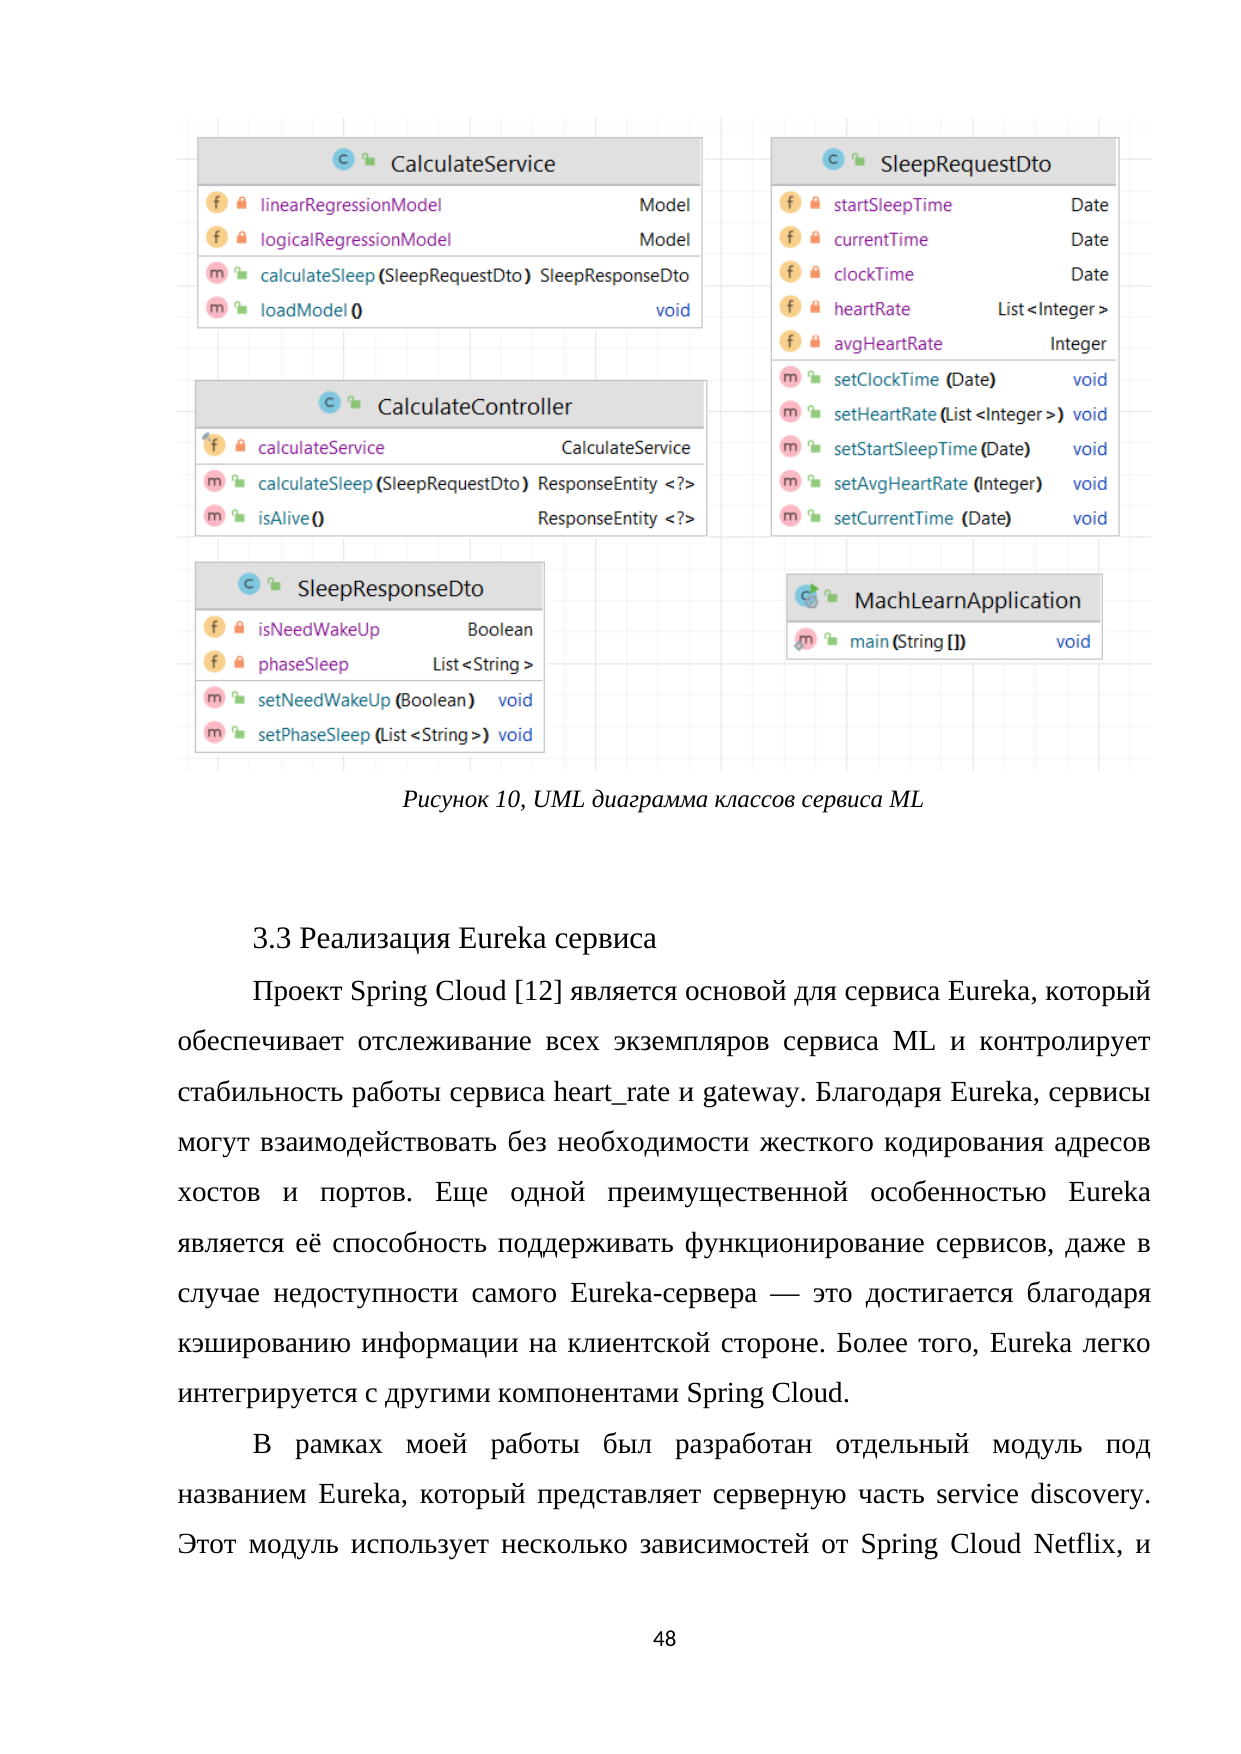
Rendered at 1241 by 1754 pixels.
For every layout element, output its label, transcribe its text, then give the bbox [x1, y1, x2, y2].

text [177, 1426, 1152, 1560]
text Рисунок 10, UML диаграмма классов сервиса ML [177, 784, 1152, 813]
text Проект Spring Cloud [12] является основой для сервиса Eureka, который обеспечивает отслеживание всех экземпляров сервиса ML и контролирует стабильность работы сервиса heart_rate и gateway. Благодаря Eureka, сервисы могут взаимодействовать без необходимости жесткого кодирования адресов хостов и портов. Еще одной преимущественной особенностью Eureka является её способность поддерживать функционирование сервисов, даже в случае недоступности самого Eureka-сервера — это достигается благодаря кэшированию информации на клиентской стороне. Более того, Eureka легко интегрируется с другими компонентами Spring Cloud. [177, 973, 1152, 1409]
picture [177, 118, 1152, 771]
subtitle 3.3 Реализация Eureka сервиса [177, 919, 1152, 955]
